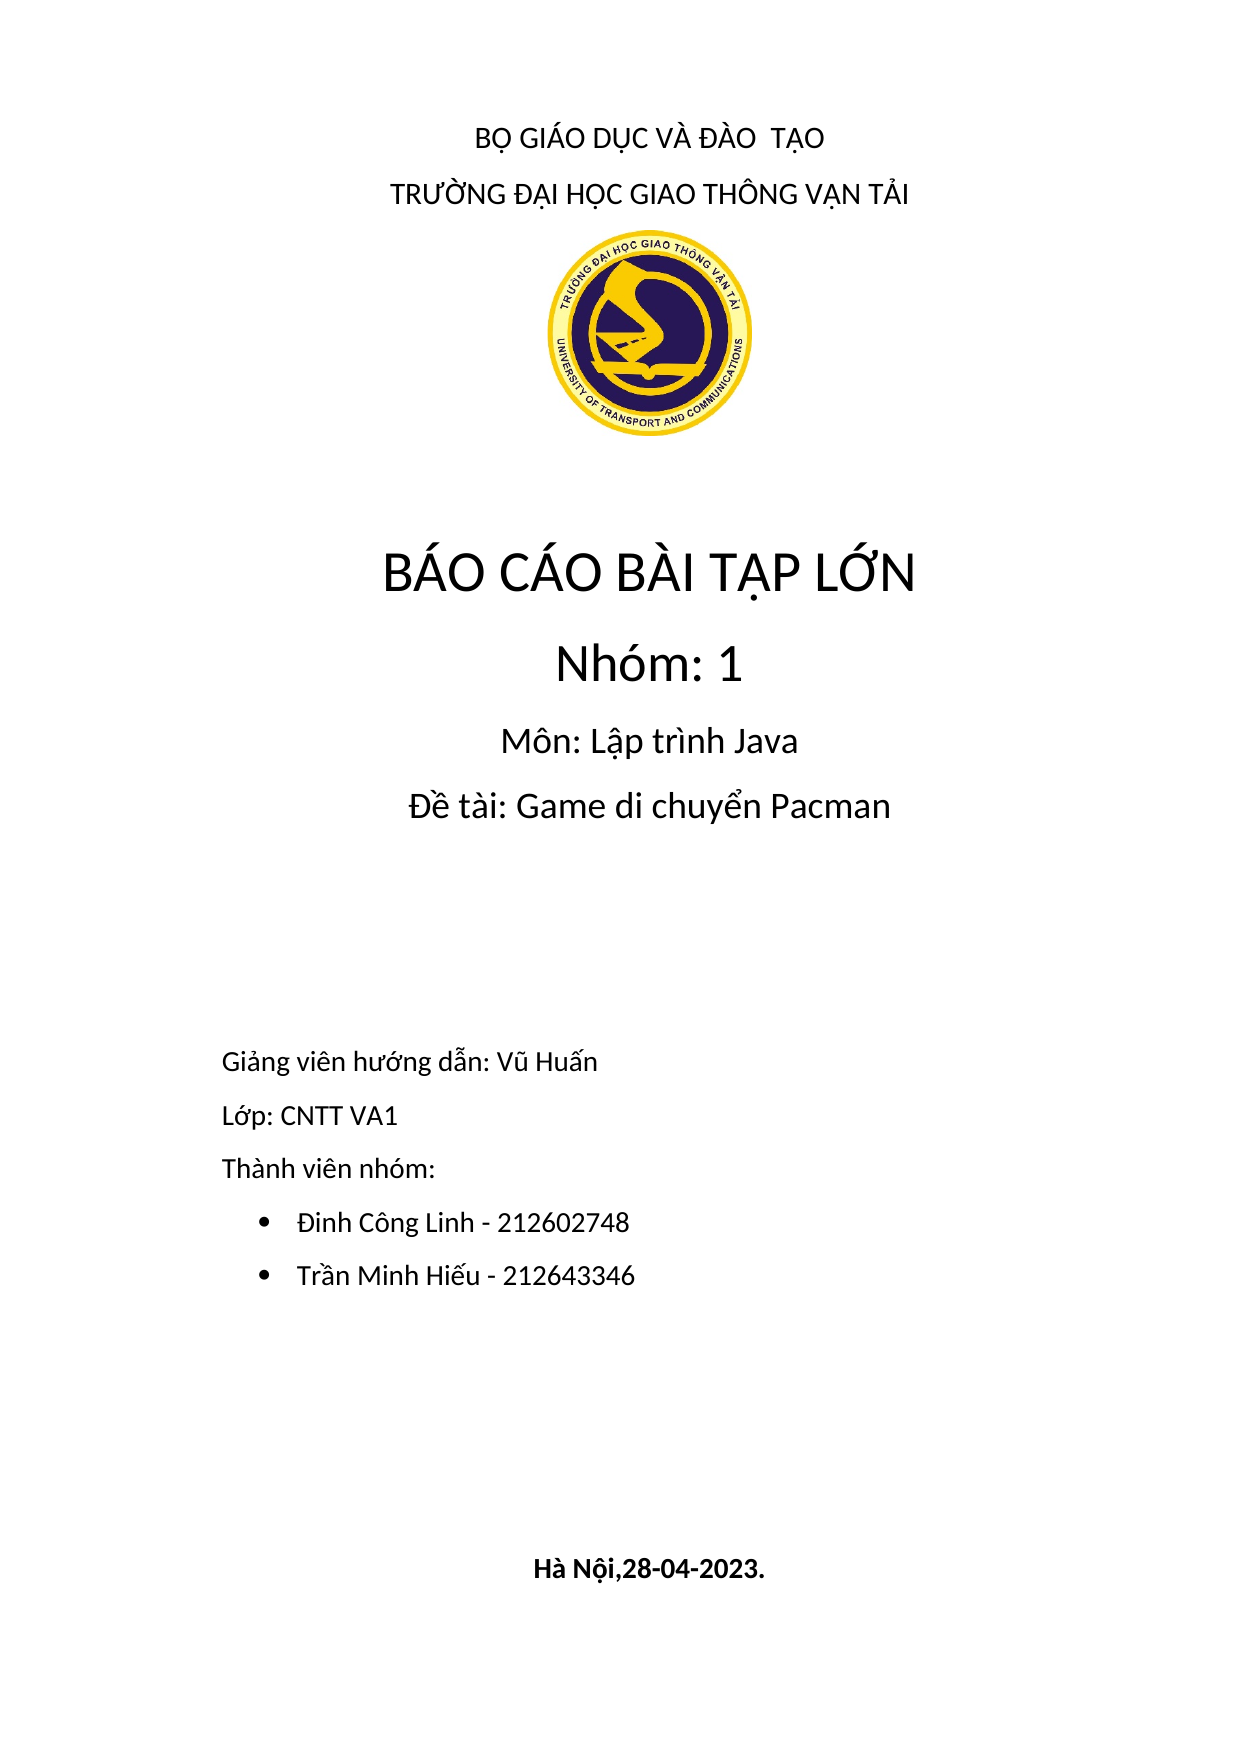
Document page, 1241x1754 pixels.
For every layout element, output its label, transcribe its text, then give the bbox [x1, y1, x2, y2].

text TRƯỜNG ĐẠI HỌC GIAO THÔNG VẬN TẢI [177, 174, 1122, 212]
list Trần Minh Hiếu - 212643346 [259, 1257, 1122, 1293]
text BỘ GIÁO DỤC VÀ ĐÀO TẠO [177, 118, 1122, 156]
list Đinh Công Linh - 212602748 [259, 1204, 1122, 1239]
text Đề tài: Game di chuyển Pacman [177, 782, 1122, 828]
text Giảng viên hướng dẫn: Vũ Huấn [222, 1043, 1122, 1079]
text Thành viên nhóm: [222, 1150, 1122, 1186]
text BÁO CÁO BÀI TẬP LỚN [177, 534, 1122, 606]
text Hà Nội,28-04-2023. [177, 1551, 1122, 1586]
text Nhóm: 1 [177, 629, 1122, 695]
picture [547, 230, 752, 436]
text Lớp: CNTT VA1 [222, 1097, 1122, 1132]
text Môn: Lập trình Java [177, 717, 1122, 763]
